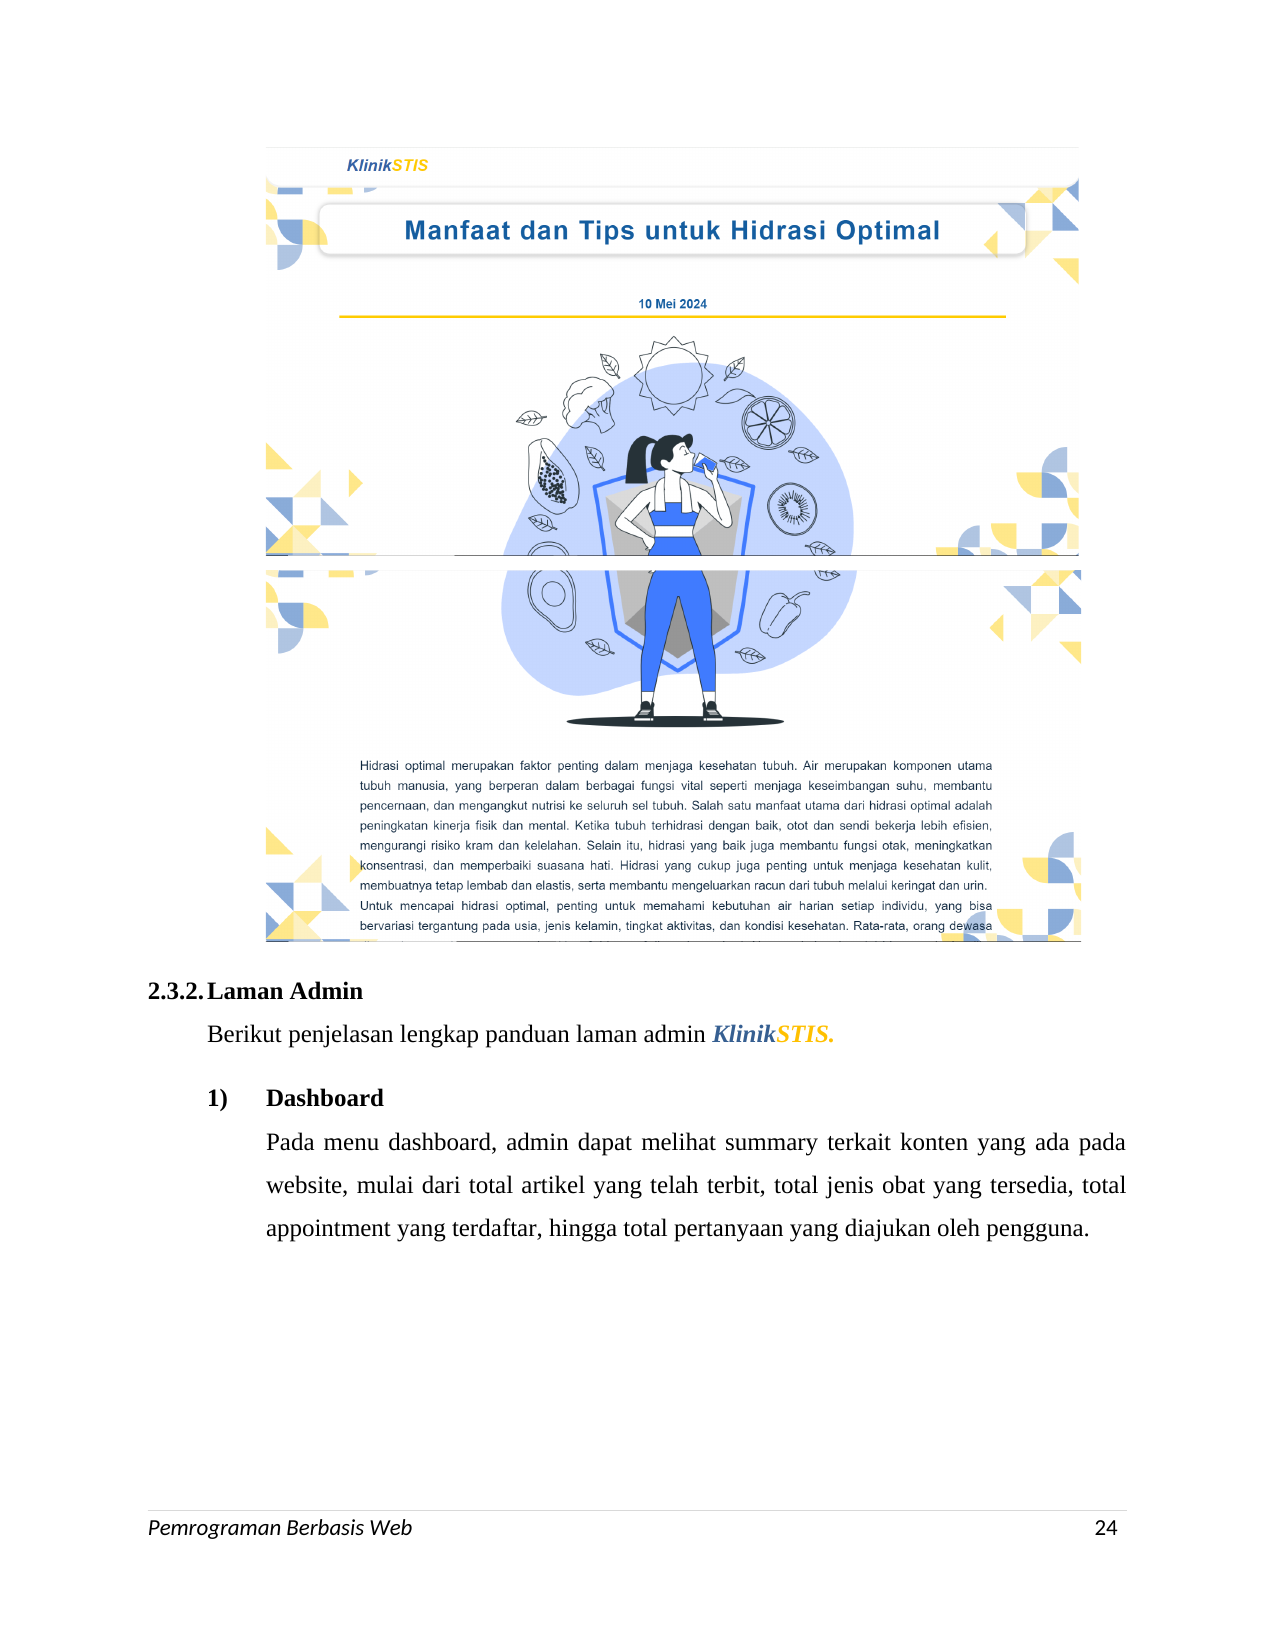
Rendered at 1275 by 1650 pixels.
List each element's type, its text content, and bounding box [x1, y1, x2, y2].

text Berikut penjelasan lengkap panduan laman admin KlinikSTIS. [148, 1019, 1127, 1048]
list Pada menu dashboard, admin dapat melihat summary terkait konten yang ada pada website, mulai dari total artikel yang telah terbit, total jenis obat yang tersedia, total appointment yang terdaftar, hingga total pertanyaan yang diajukan oleh pengguna. [266, 1127, 1127, 1242]
subtitle Laman Admin [148, 976, 1127, 1005]
picture [265, 147, 1079, 556]
picture [265, 570, 1082, 942]
list Dashboard [207, 1083, 1127, 1112]
